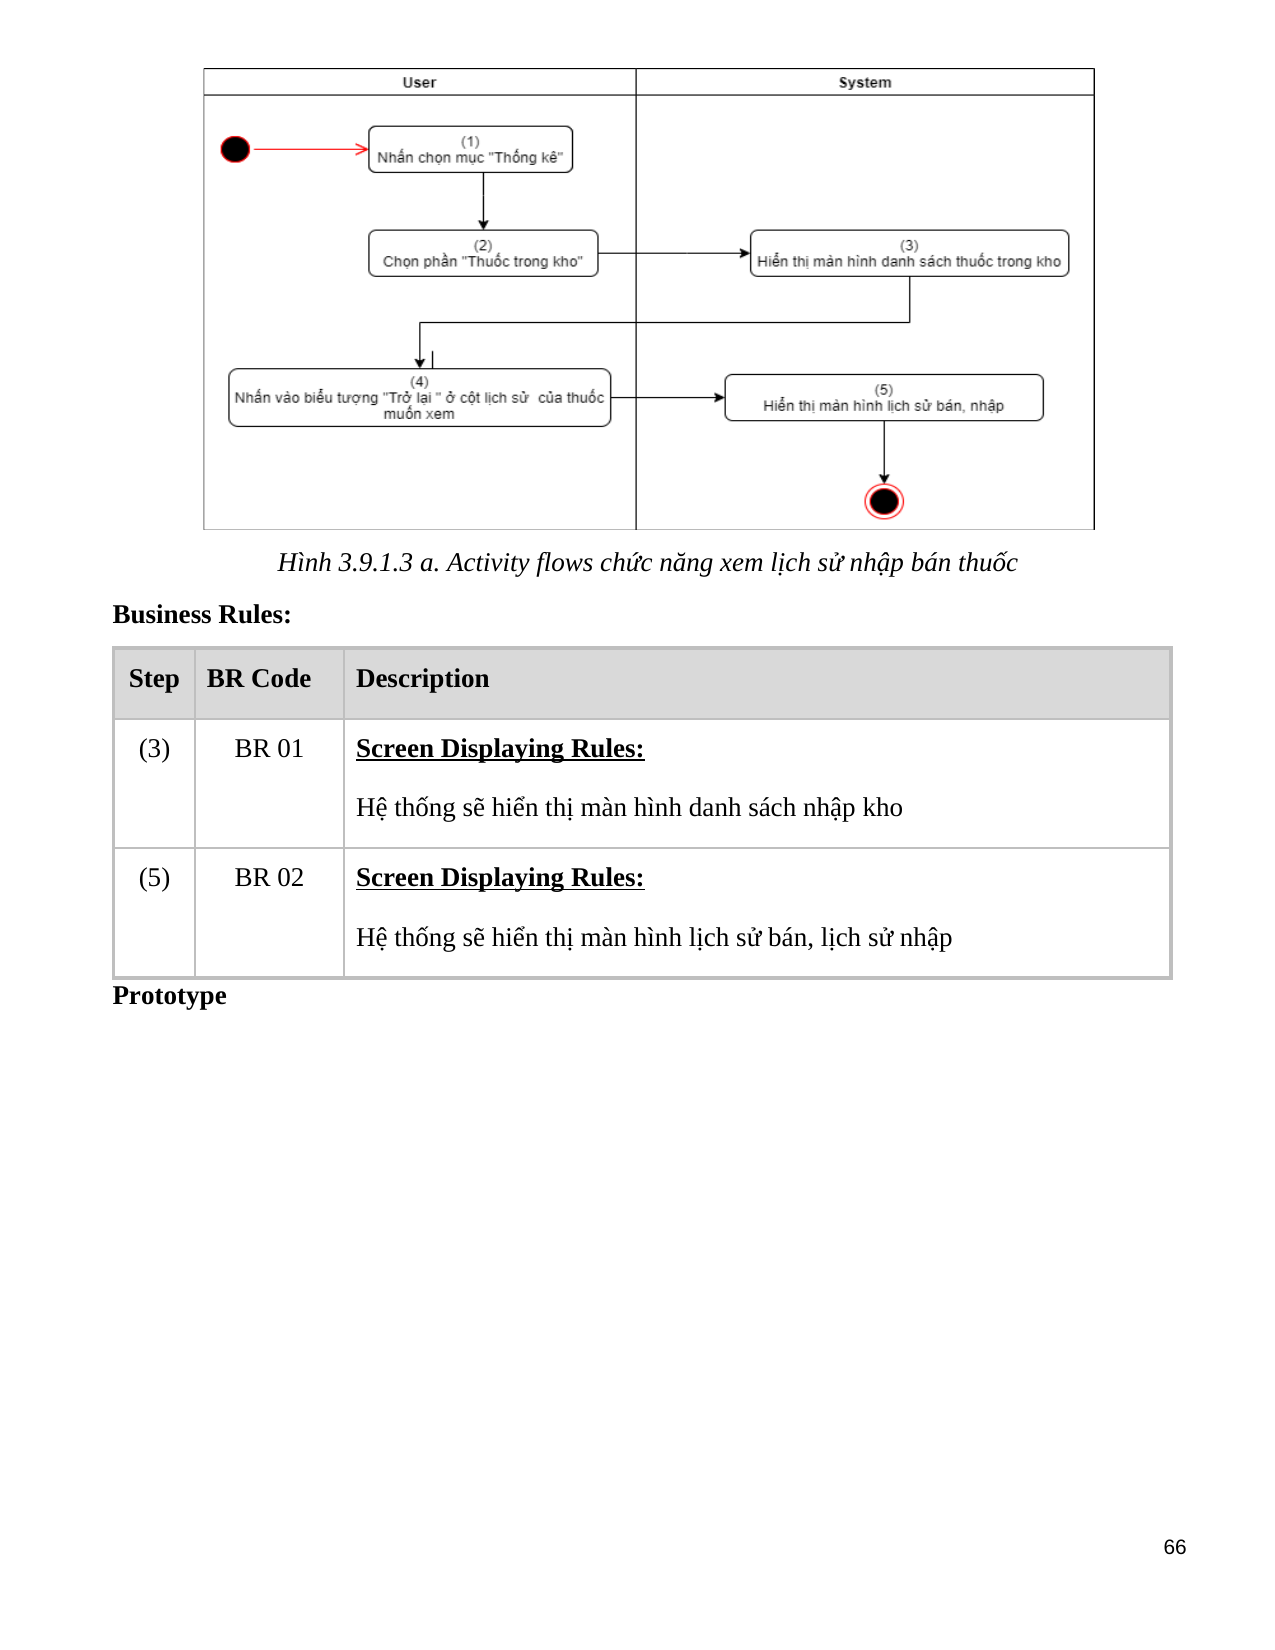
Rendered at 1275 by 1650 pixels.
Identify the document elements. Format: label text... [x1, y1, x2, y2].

table_header Description [345, 650, 1169, 718]
table_cell BR 01 [196, 720, 343, 847]
table_cell (5) [115, 849, 194, 976]
table_cell Screen Displaying Rules: Hệ thống sẽ hiển thị màn hình danh sách nhập kho [345, 720, 1169, 847]
text Business Rules: [112, 598, 1186, 629]
text Prototype [112, 979, 1186, 1011]
table_cell BR 02 [196, 849, 343, 976]
picture [203, 68, 1095, 530]
text Hình 3.9.1.3 a. Activity flows chức năng xem lịch sử nhập bán thuốc [112, 546, 1186, 577]
table_cell Screen Displaying Rules: Hệ thống sẽ hiển thị màn hình lịch sử bán, lịch sử nhập [345, 849, 1169, 976]
table_header BR Code [196, 650, 343, 718]
table_cell (3) [115, 720, 194, 847]
table_header Step [115, 650, 194, 718]
